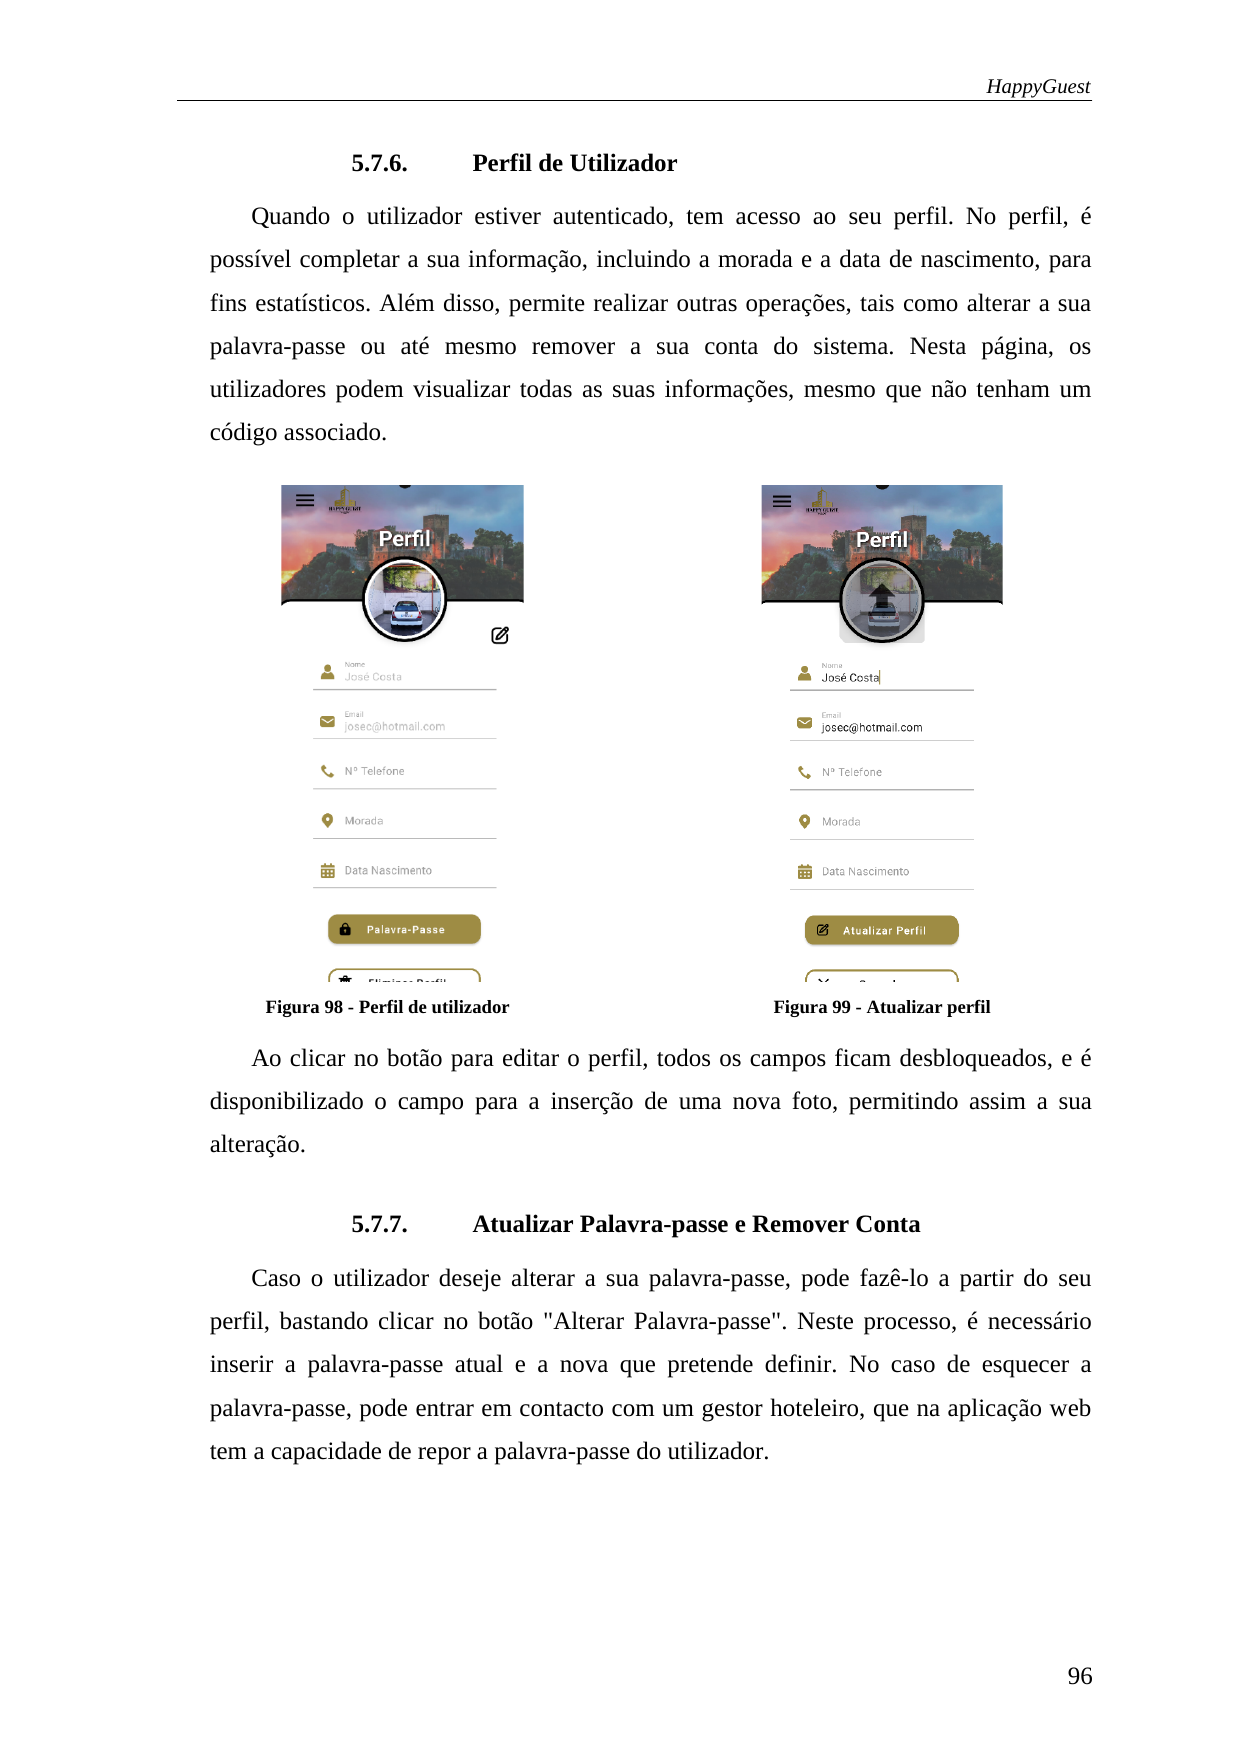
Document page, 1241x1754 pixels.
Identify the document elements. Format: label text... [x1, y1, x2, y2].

text Caso o utilizador deseje alterar a sua palavra-passe, pode fazê-lo a partir do seu perfil, bastando clicar no botão "Alterar Palavra-passe". Neste processo, é necessário inserir a palavra-passe atual e a nova que pretende definir. No caso de esquecer a palavra-passe, pode entrar em contacto com um gestor hoteleiro, que na aplicação web tem a capacidade de repor a palavra-passe do utilizador. [209, 1263, 1092, 1464]
subtitle Perfil de Utilizador [310, 148, 1092, 176]
text Figura 99 - Atualizar perfil [672, 996, 1092, 1017]
picture [281, 485, 524, 982]
subtitle Atualizar Palavra-passe e Remover Conta [310, 1209, 1092, 1238]
text Figura 98 - Perfil de utilizador [177, 996, 598, 1018]
text Ao clicar no botão para editar o perfil, todos os campos ficam desbloqueados, e é disponibilizado o campo para a inserção de uma nova foto, permitindo assim a sua alteração. [209, 1043, 1092, 1158]
text Quando o utilizador estiver autenticado, tem acesso ao seu perfil. No perfil, é possível completar a sua informação, incluindo a morada e a data de nascimento, para fins estatísticos. Além disso, permite realizar outras operações, tais como alterar a sua palavra-passe ou até mesmo remover a sua conta do sistema. Nesta página, os utilizadores podem visualizar todas as suas informações, mesmo que não tenham um código associado. [209, 201, 1092, 446]
picture [761, 485, 1003, 982]
